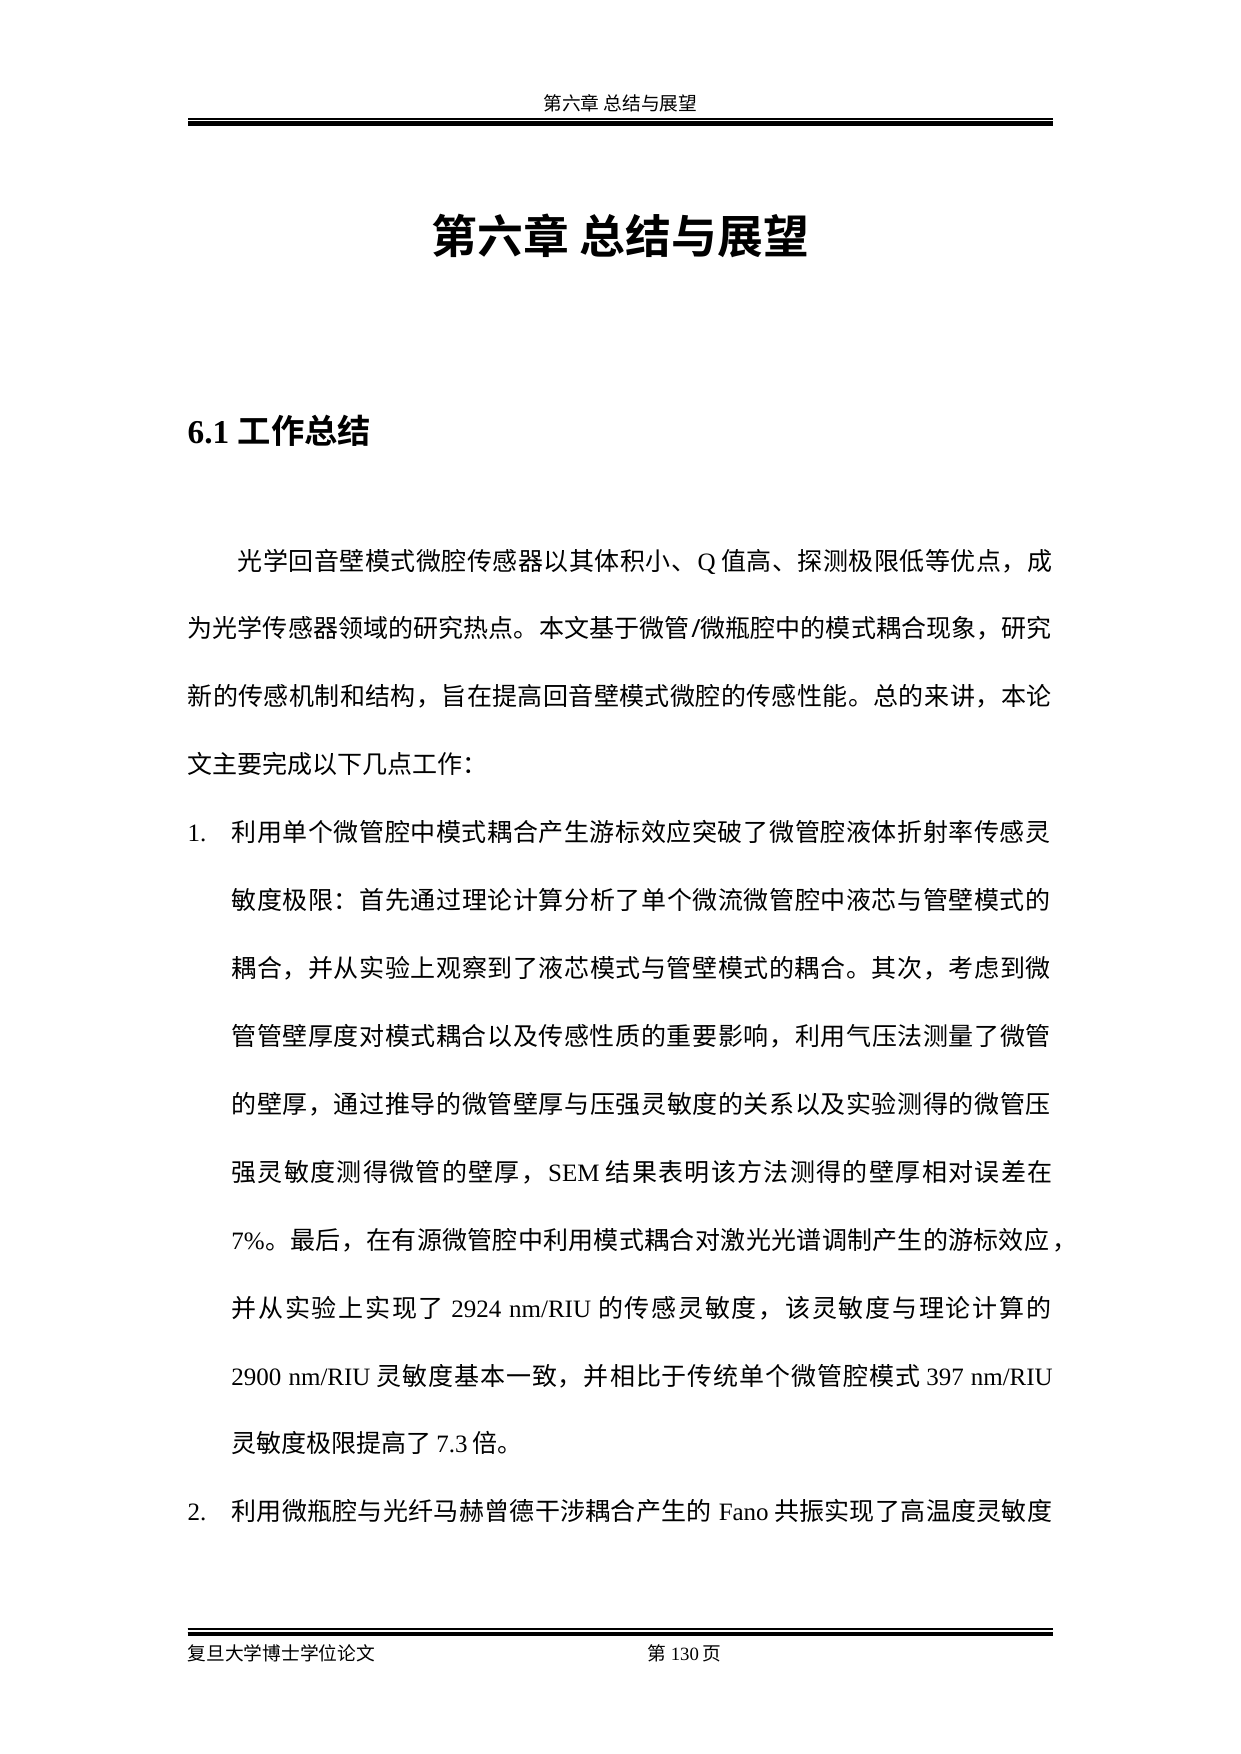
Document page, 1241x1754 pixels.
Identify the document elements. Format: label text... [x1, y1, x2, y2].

subtitle 6.1 工作总结 [187, 395, 1053, 463]
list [187, 1476, 1053, 1544]
list 利用单个微管腔中模式耦合产生游标效应突破了微管腔液体折射率传感灵敏度极限：首先通过理论计算分析了单个微流微管腔中液芯与管壁模式的耦合，并从实验上观察到了液芯模式与管壁模式的耦合。其次，考虑到微管管壁厚度对模式耦合以及传感性质的重要影响，利用气压法测量了微管的壁厚，通过推导的微管壁厚与压强灵敏度的关系以及实验测得的微管压强灵敏度测得微管的壁厚，SEM结果表明该方法测得的壁厚相对误差在7%。最后，在有源微管腔中利用模式耦合对激光光谱调制产生的游标效应，并从实验上实现了2924 nm/RIU的传感灵敏度，该灵敏度与理论计算的2900 nm/RIU灵敏度基本一致，并相比于传统单个微管腔模式397 nm/RIU 灵敏度极限提高了7.3倍。 [187, 797, 1053, 1476]
subtitle 第六章 总结与展望 [187, 199, 1053, 267]
text 光学回音壁模式微腔传感器以其体积小、Q值高、探测极限低等优点，成为光学传感器领域的研究热点。本文基于微管/微瓶腔中的模式耦合现象，研究新的传感机制和结构，旨在提高回音壁模式微腔的传感性能。总的来讲，本论文主要完成以下几点工作： [187, 525, 1053, 797]
